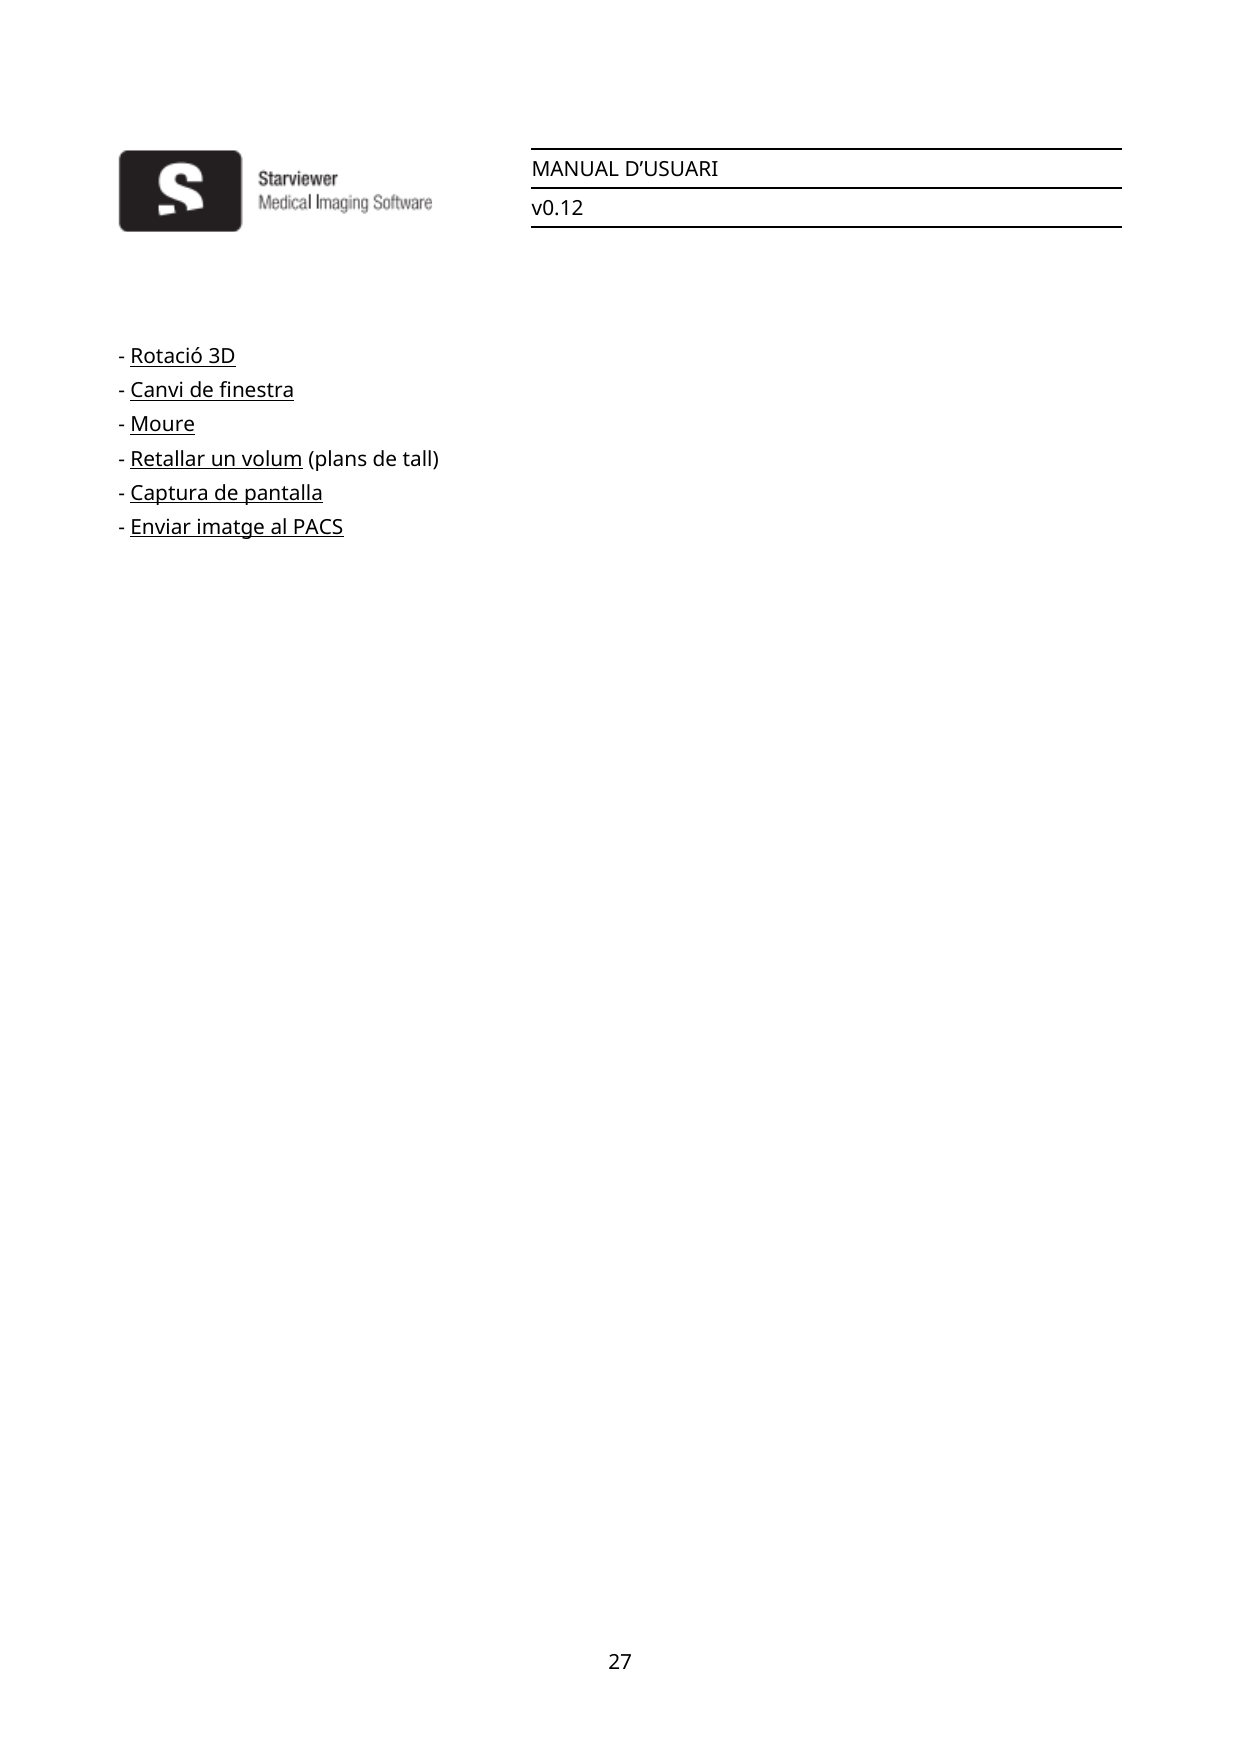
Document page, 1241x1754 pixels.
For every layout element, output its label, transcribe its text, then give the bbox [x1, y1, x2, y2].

text - Moure [118, 409, 1122, 438]
text - Canvi de finestra [118, 376, 1122, 404]
text - Enviar imatge al PACS [118, 512, 1122, 540]
text - Retallar un volum (plans de tall) [118, 444, 1122, 472]
text - Captura de pantalla [118, 478, 1122, 506]
text - Rotació 3D [118, 341, 1122, 370]
